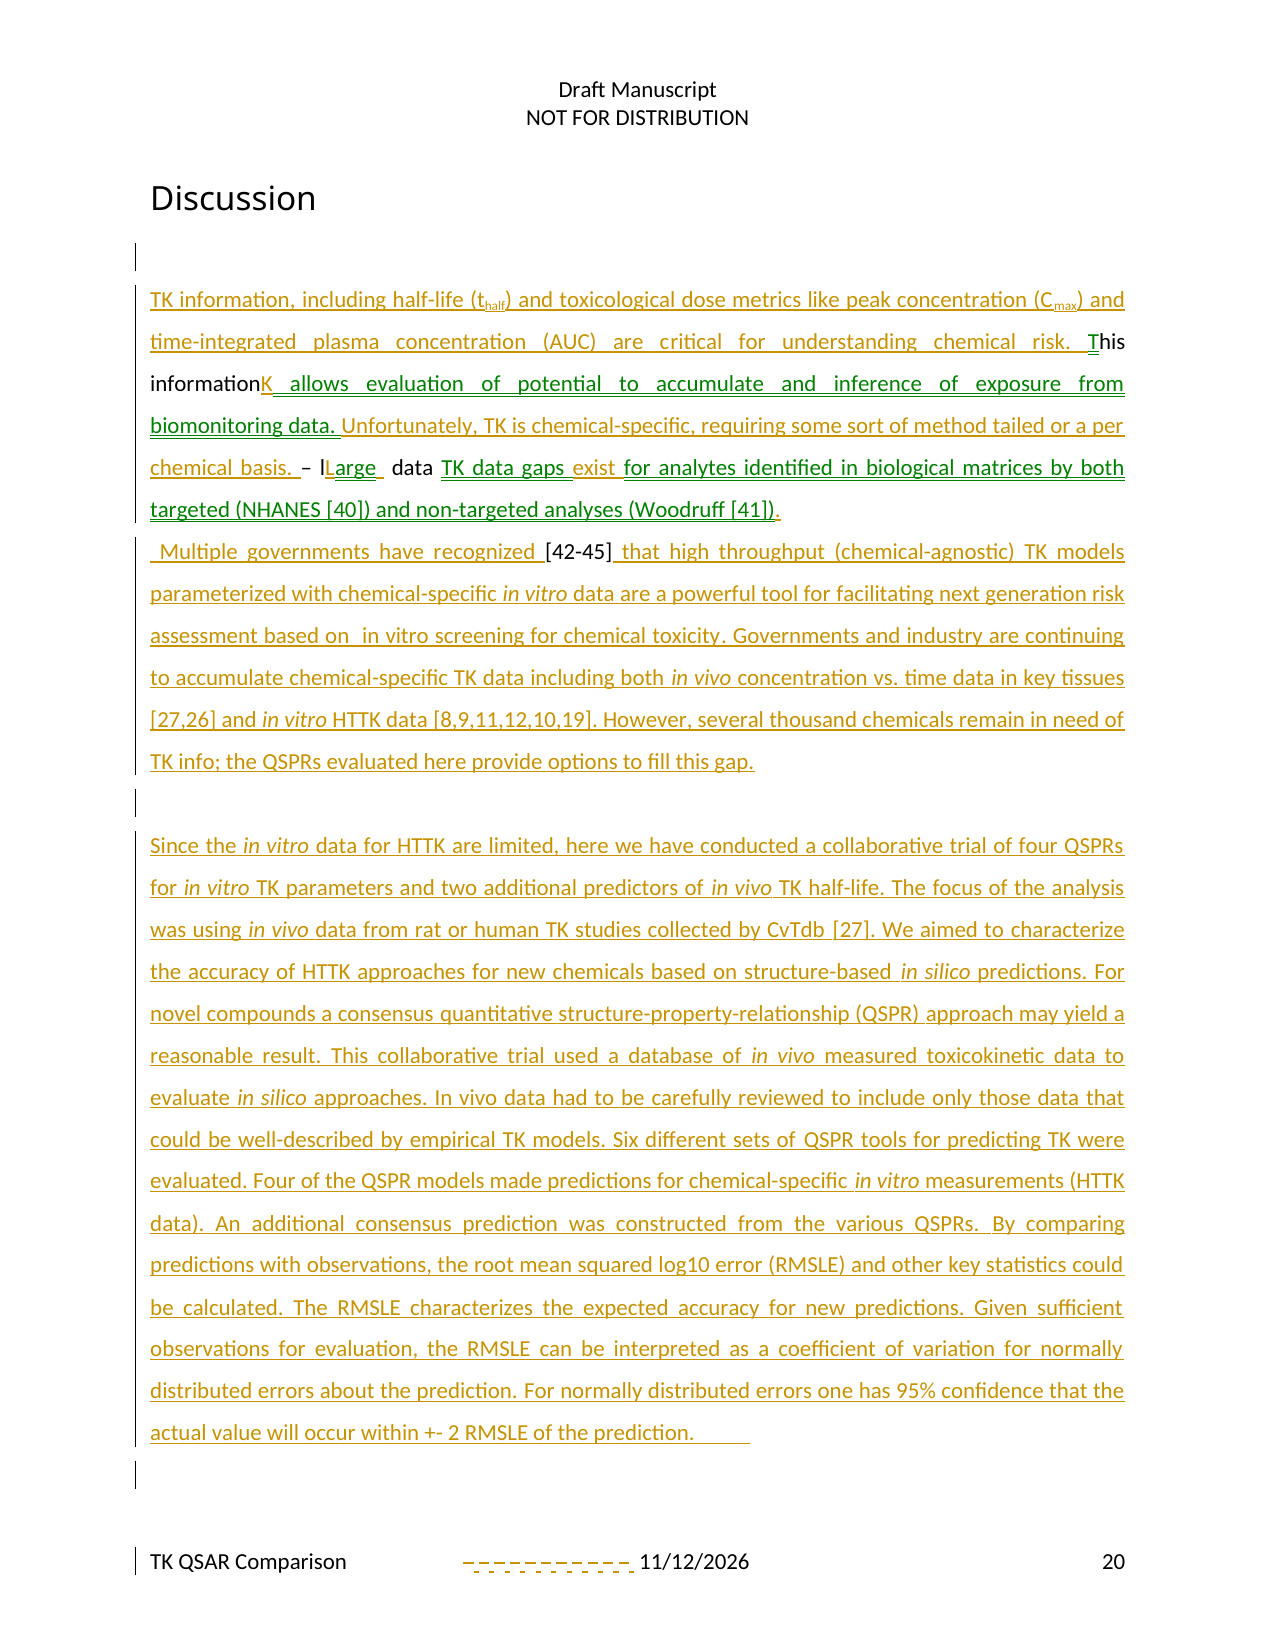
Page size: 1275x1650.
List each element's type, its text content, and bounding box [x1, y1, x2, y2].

text [42-45] [150, 647, 1125, 687]
text [42-45] [150, 688, 1125, 729]
subtitle Discussion [150, 175, 1125, 220]
text [42-45] [150, 537, 1125, 603]
text [42-45] [150, 731, 1125, 775]
text [42-45] [150, 604, 1125, 645]
